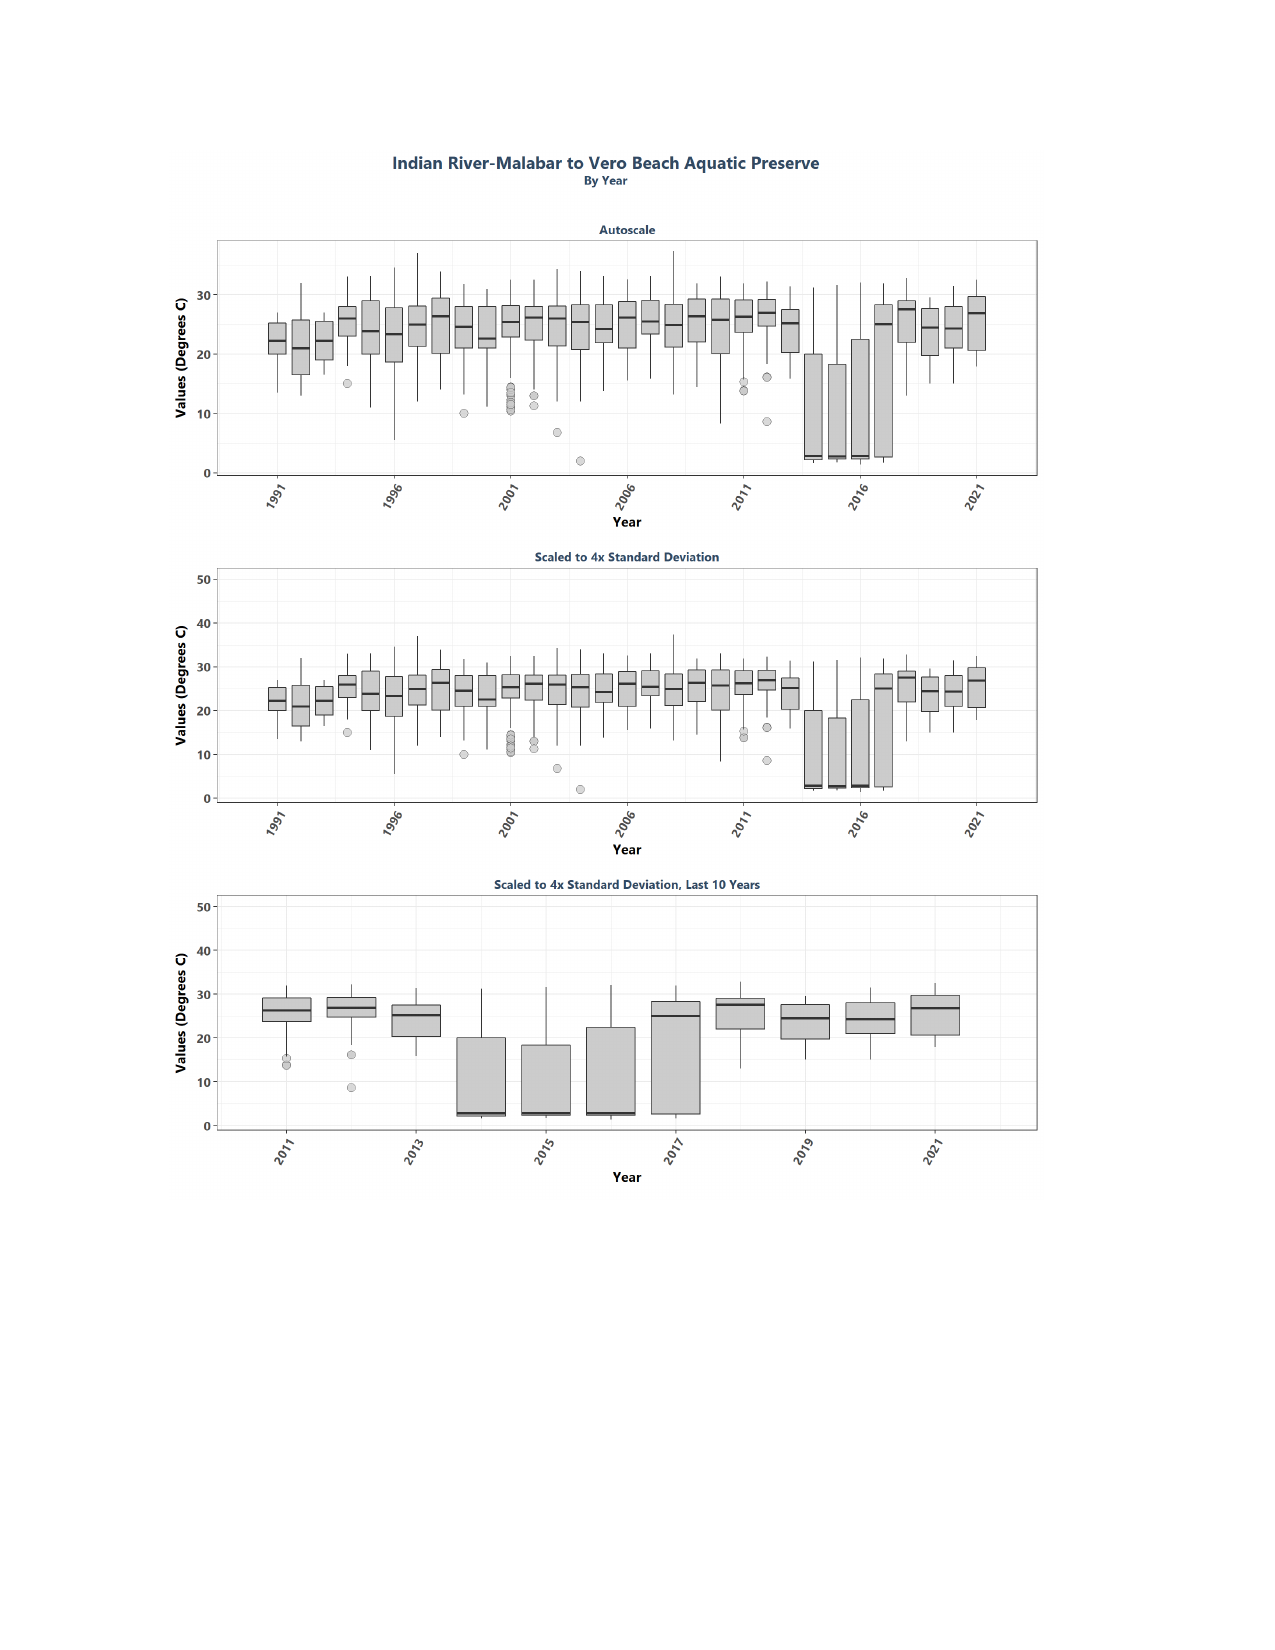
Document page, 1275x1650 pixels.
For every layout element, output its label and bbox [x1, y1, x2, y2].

picture [168, 150, 1044, 1200]
